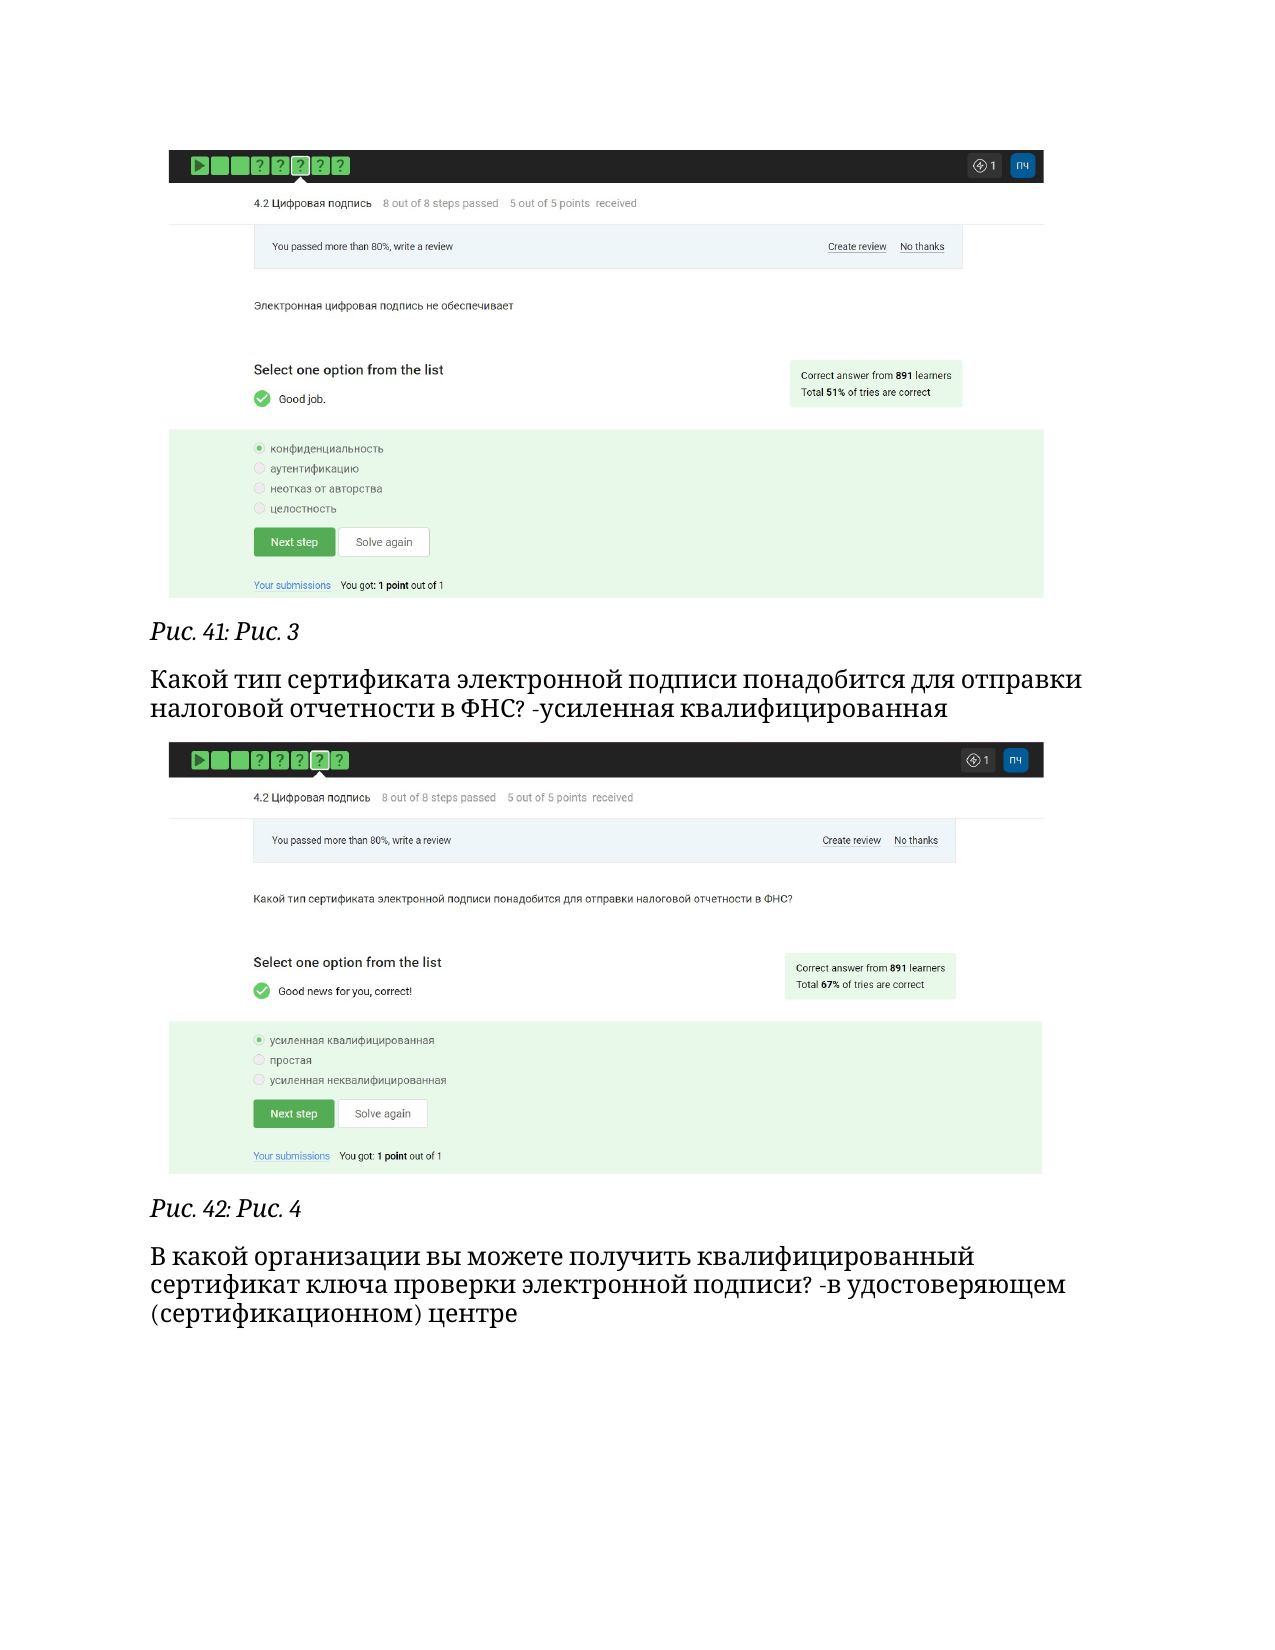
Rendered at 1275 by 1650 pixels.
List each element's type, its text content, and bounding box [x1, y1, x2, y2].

text Рис. 42: Рис. 4 [150, 1195, 1125, 1224]
text Какой тип сертификата электронной подписи понадобится для отправки налоговой отчетности в ФНС? -усиленная квалифицированная [150, 666, 1125, 723]
picture [168, 150, 1044, 598]
text Рис. 41: Рис. 3 [150, 618, 1125, 647]
picture [168, 742, 1044, 1174]
text В какой организации вы можете получить квалифицированный сертификат ключа проверки электронной подписи? -в удостоверяющем (сертификационном) центре [150, 1242, 1125, 1329]
